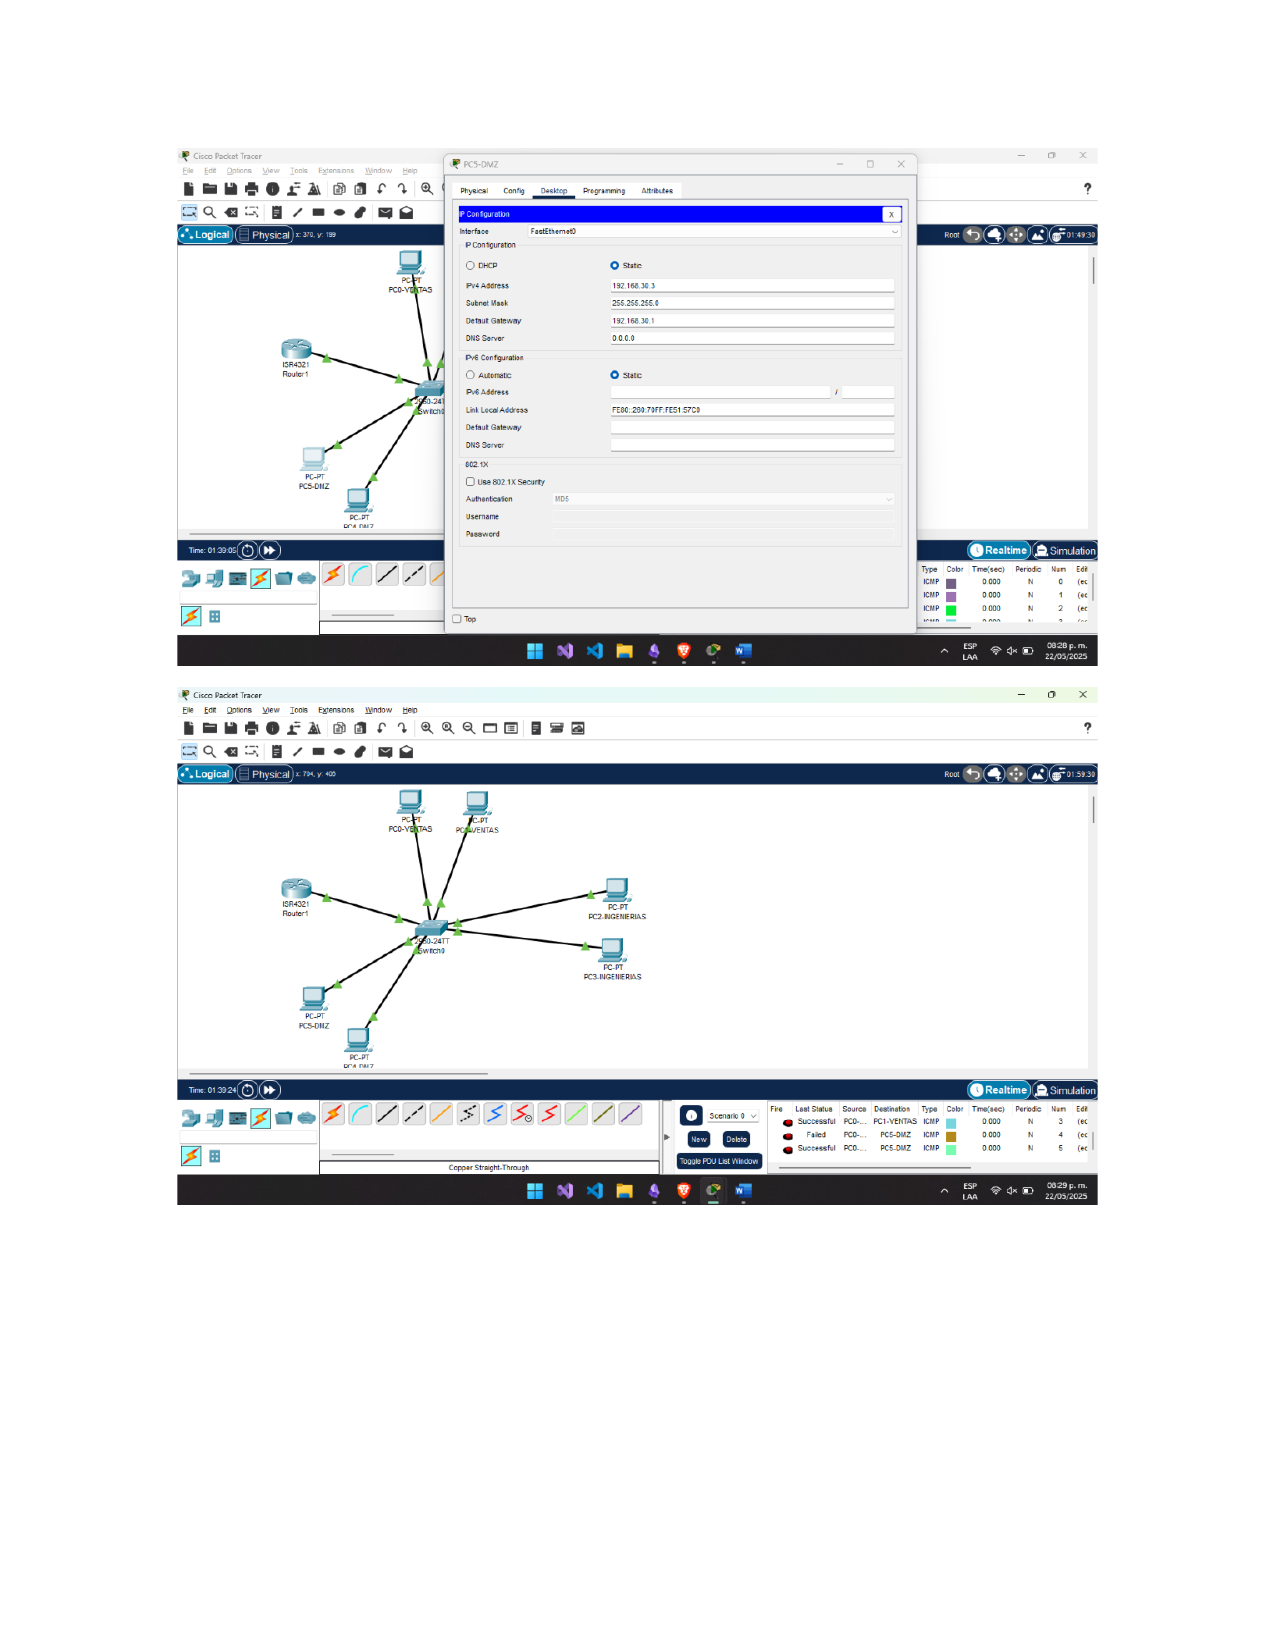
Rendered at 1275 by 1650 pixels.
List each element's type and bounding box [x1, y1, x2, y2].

picture [177, 147, 1098, 666]
picture [177, 687, 1098, 1205]
picture [206, 771, 217, 779]
